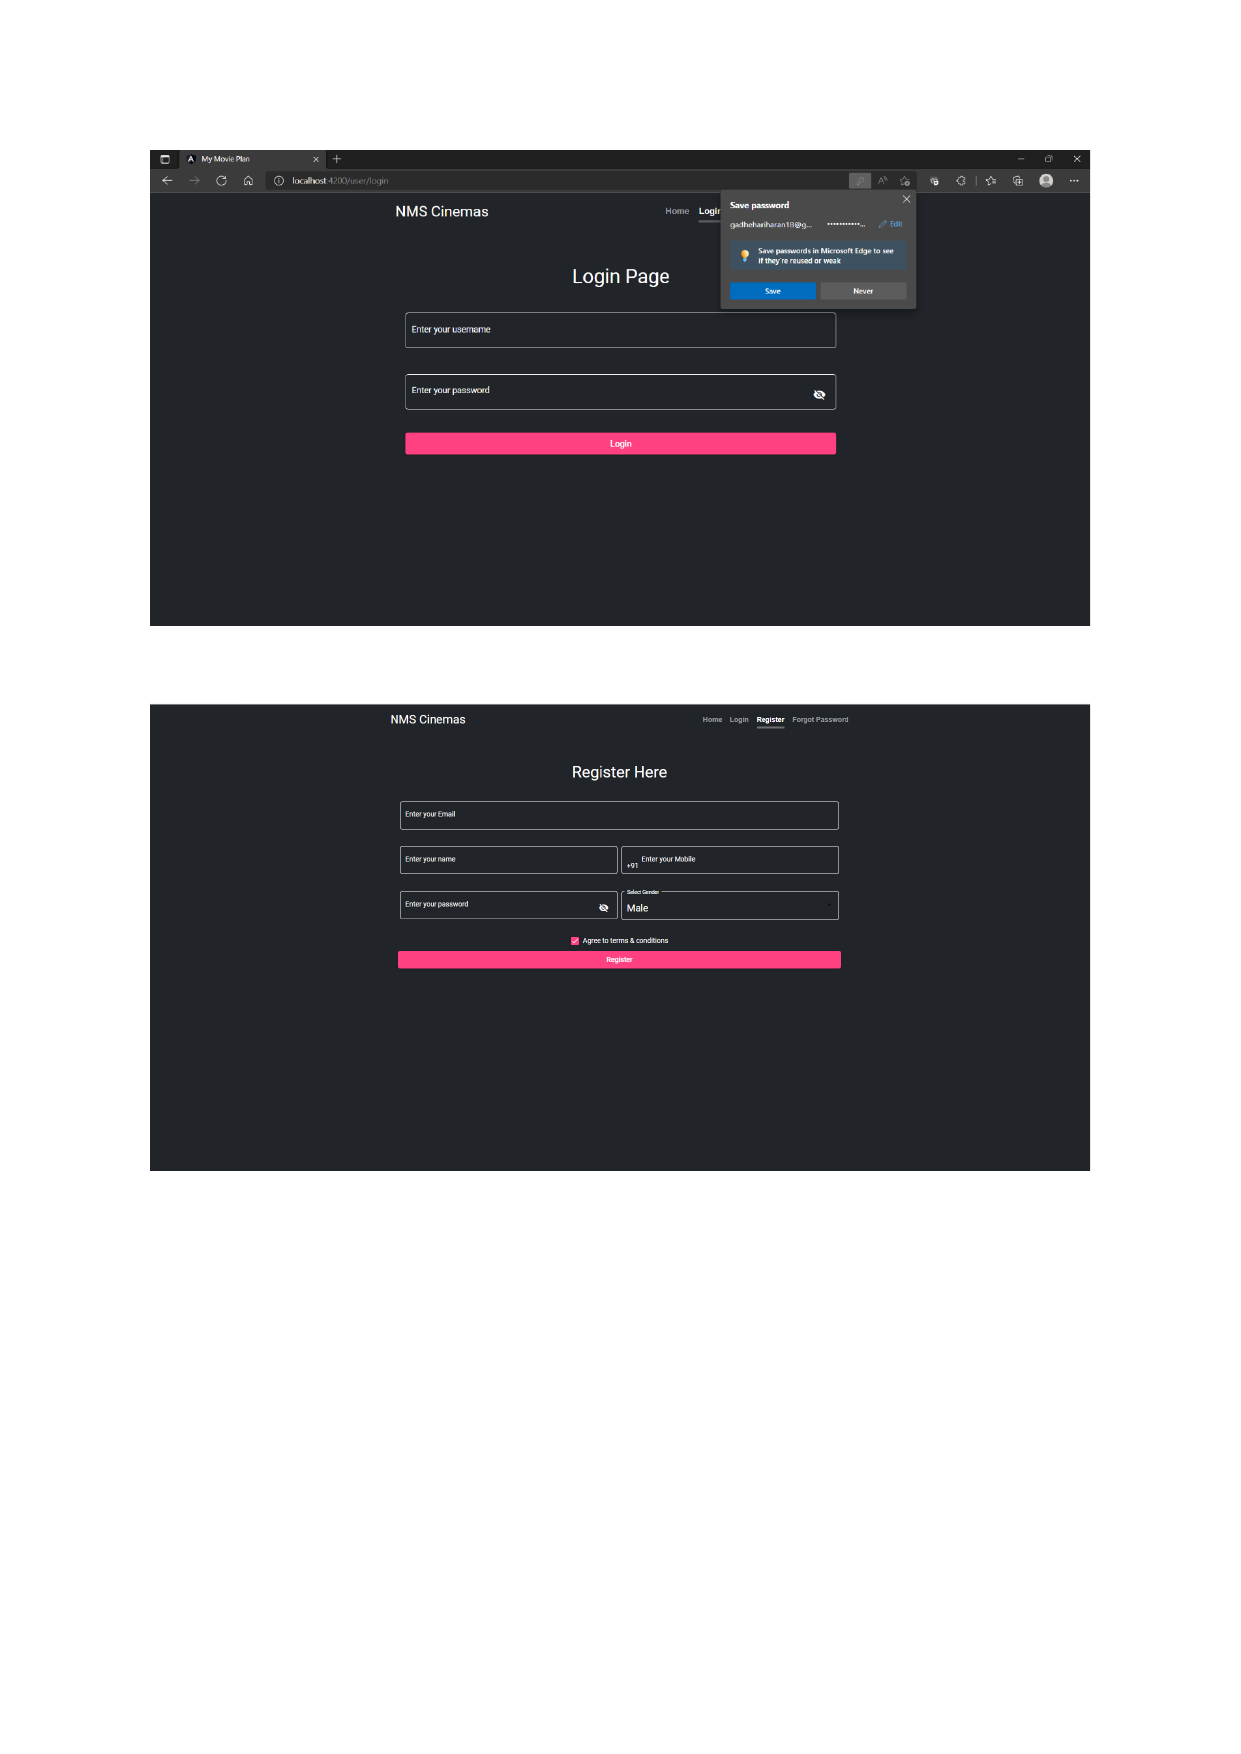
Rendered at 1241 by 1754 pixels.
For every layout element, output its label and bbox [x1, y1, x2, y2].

picture [150, 150, 1091, 626]
picture [150, 703, 1091, 1171]
